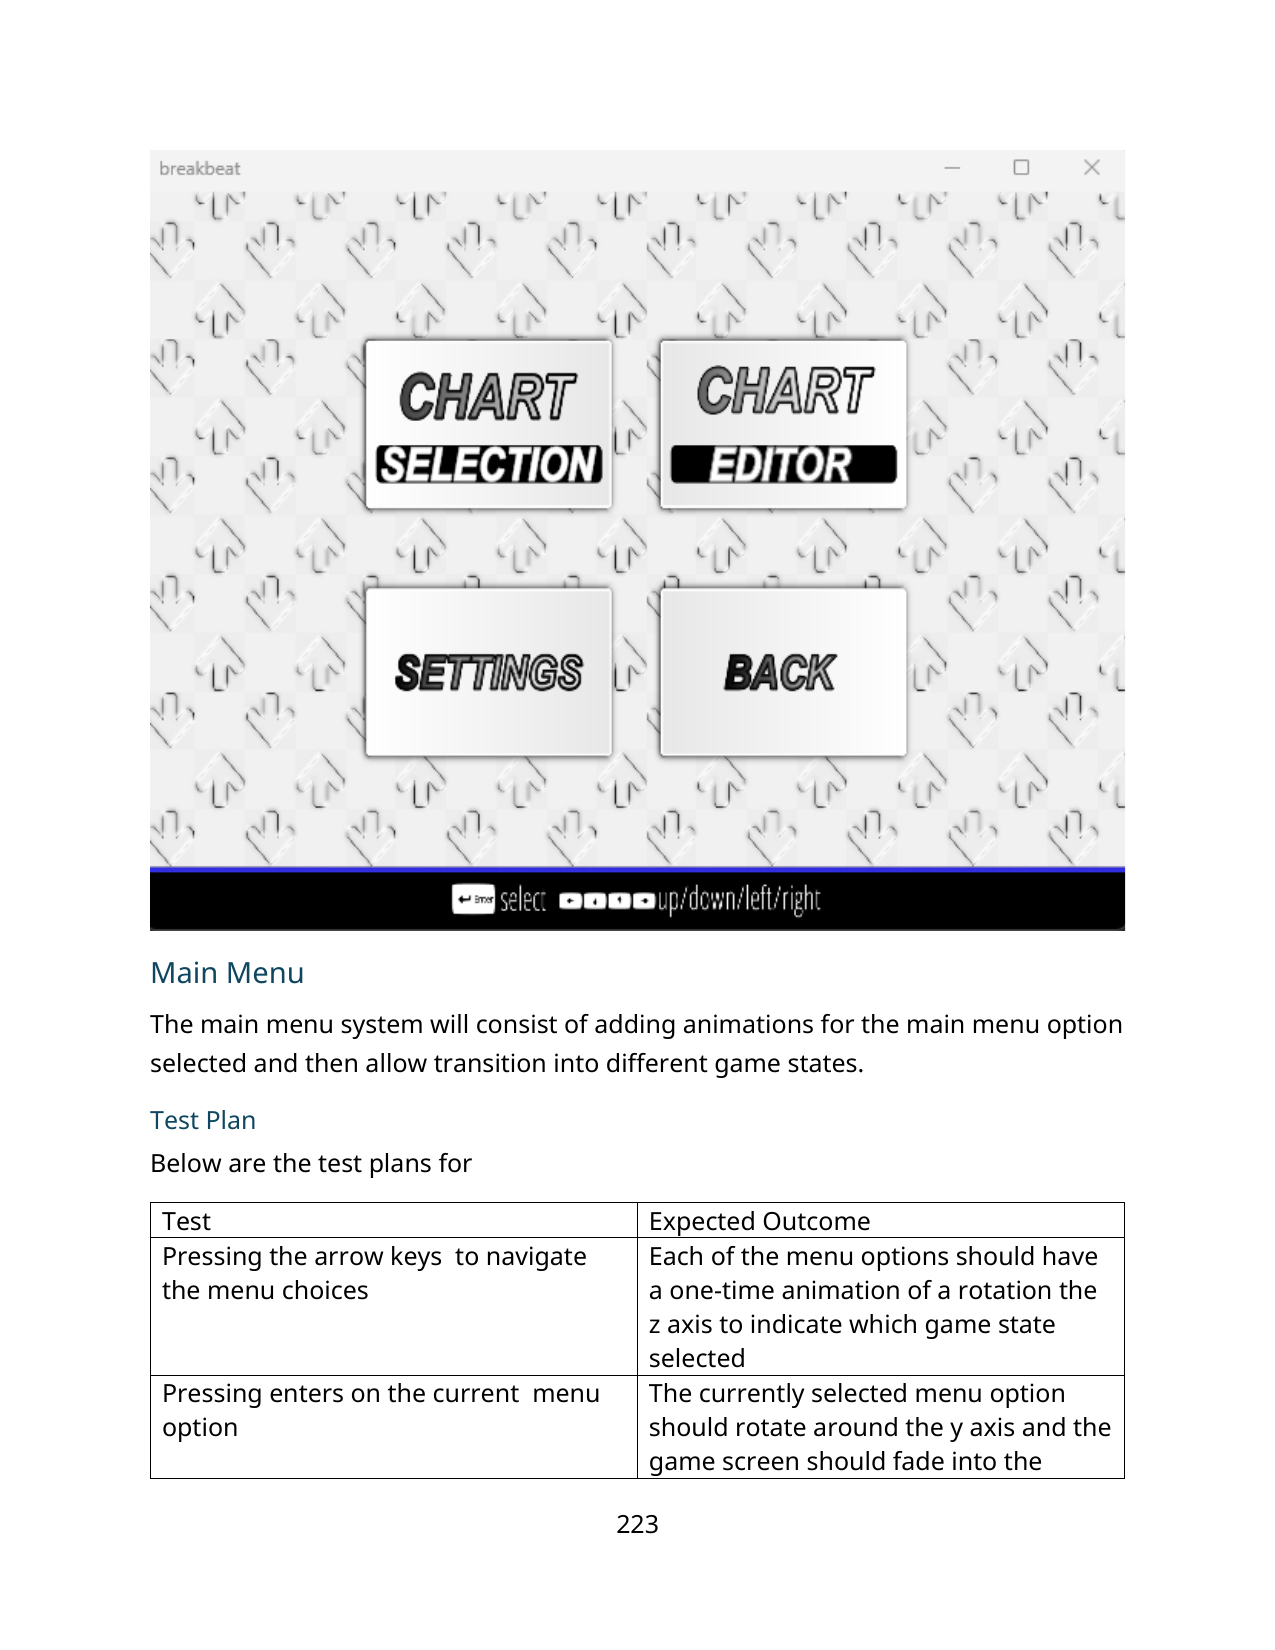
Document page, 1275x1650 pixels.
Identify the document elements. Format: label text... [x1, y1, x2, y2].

table_header Expected Outcome [638, 1203, 1124, 1237]
table_header Test [151, 1203, 637, 1237]
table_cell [638, 1376, 1124, 1478]
text The main menu system will consist of adding animations for the main menu option selected and then allow transition into different game states. [150, 1007, 1125, 1080]
subtitle Main Menu [150, 952, 1125, 992]
table_cell Pressing the arrow keys to navigate the menu choices [151, 1238, 637, 1374]
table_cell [151, 1376, 637, 1478]
table_cell Each of the menu options should have a one-time animation of a rotation the z axis to indicate which game state selected [638, 1238, 1124, 1374]
subtitle Test Plan [150, 1102, 1125, 1136]
picture [150, 150, 1125, 931]
text Below are the test plans for [150, 1146, 1125, 1180]
